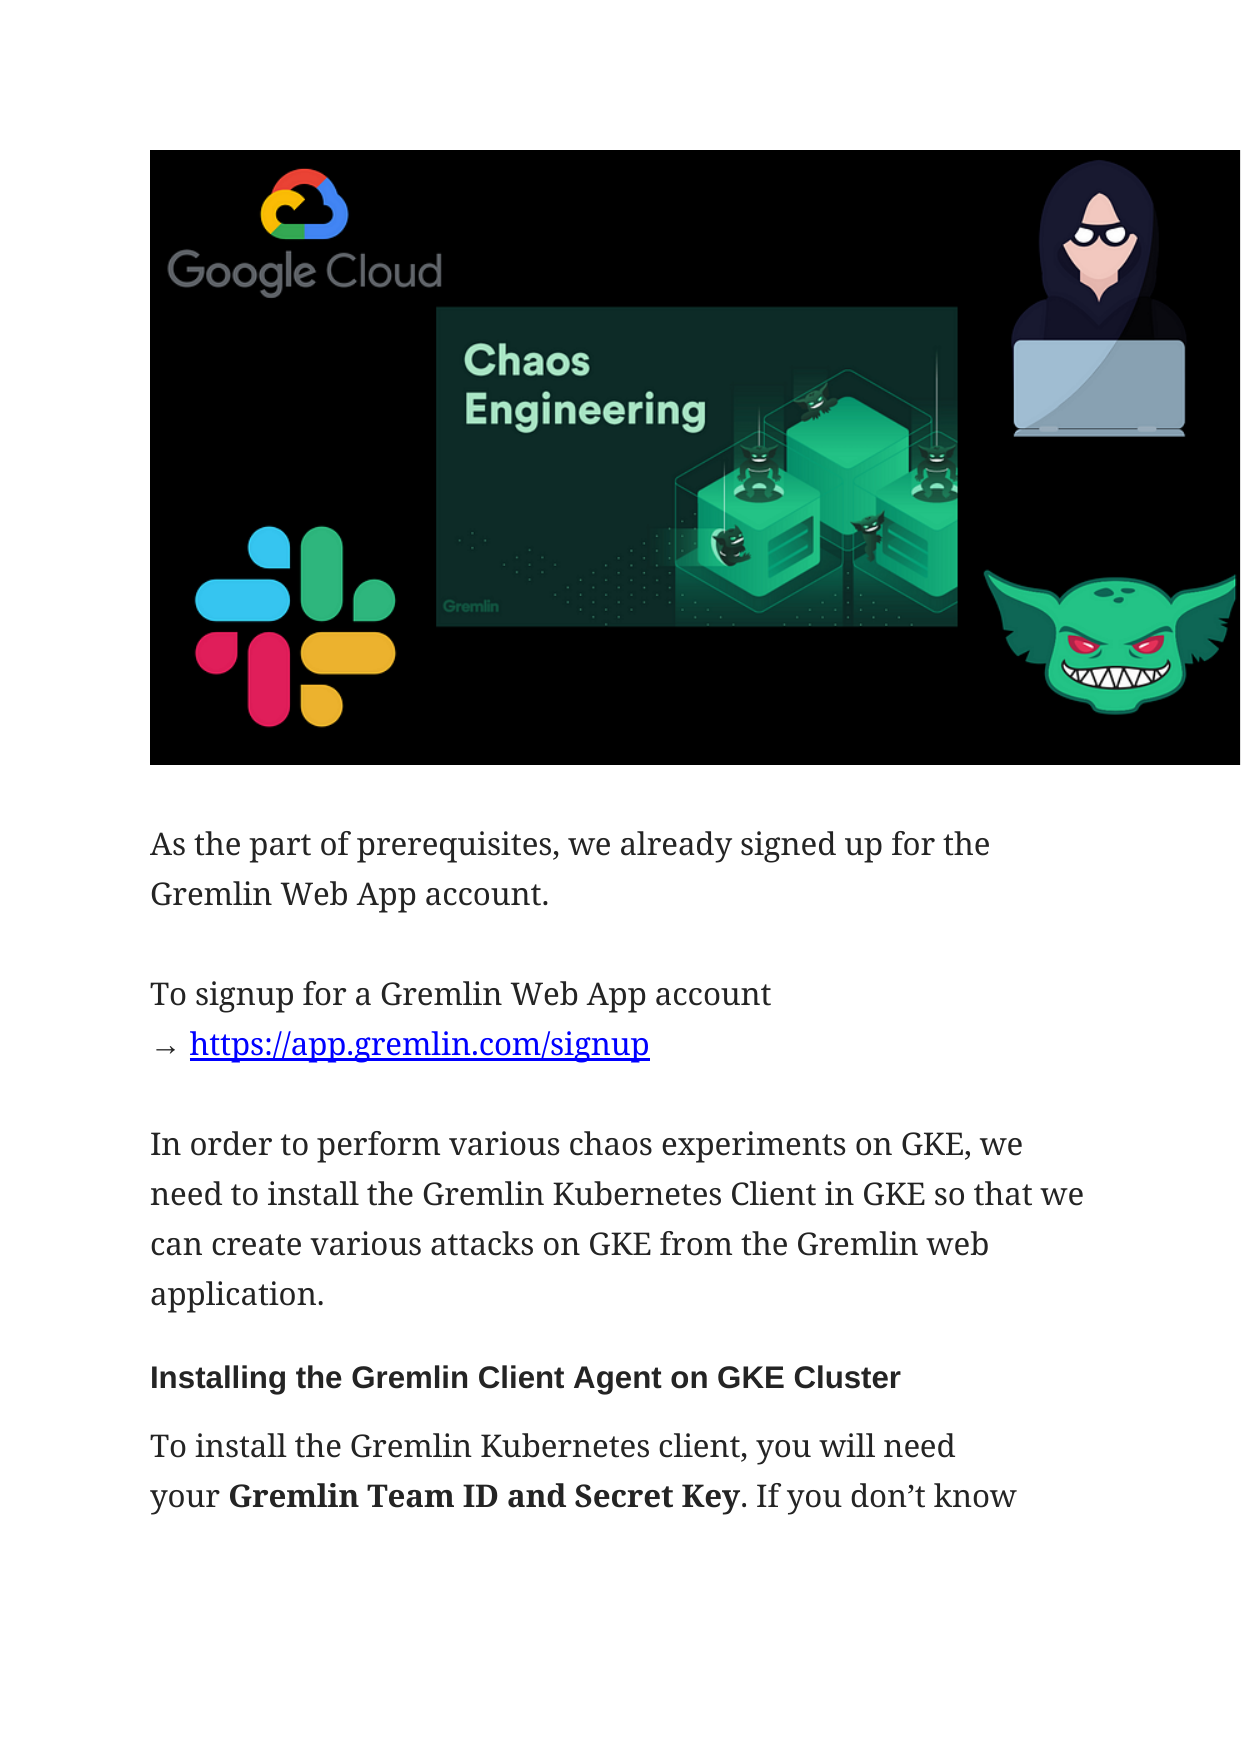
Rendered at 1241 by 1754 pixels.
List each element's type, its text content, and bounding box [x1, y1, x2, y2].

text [150, 1417, 1090, 1517]
picture [150, 150, 1241, 765]
text To signup for a Gremlin Web App account → https://app.gremlin.com/signup [150, 965, 1090, 1065]
text In order to perform various chaos experiments on GKE, we need to install the Gremlin Kubernetes Client in GKE so that we can create various attacks on GKE from the Gremlin web application. [150, 1115, 1090, 1315]
text As the part of prerequisites, we already signed up for the Gremlin Web App account. [150, 815, 1090, 915]
text Installing the Gremlin Client Agent on GKE Cluster [150, 1358, 1090, 1396]
